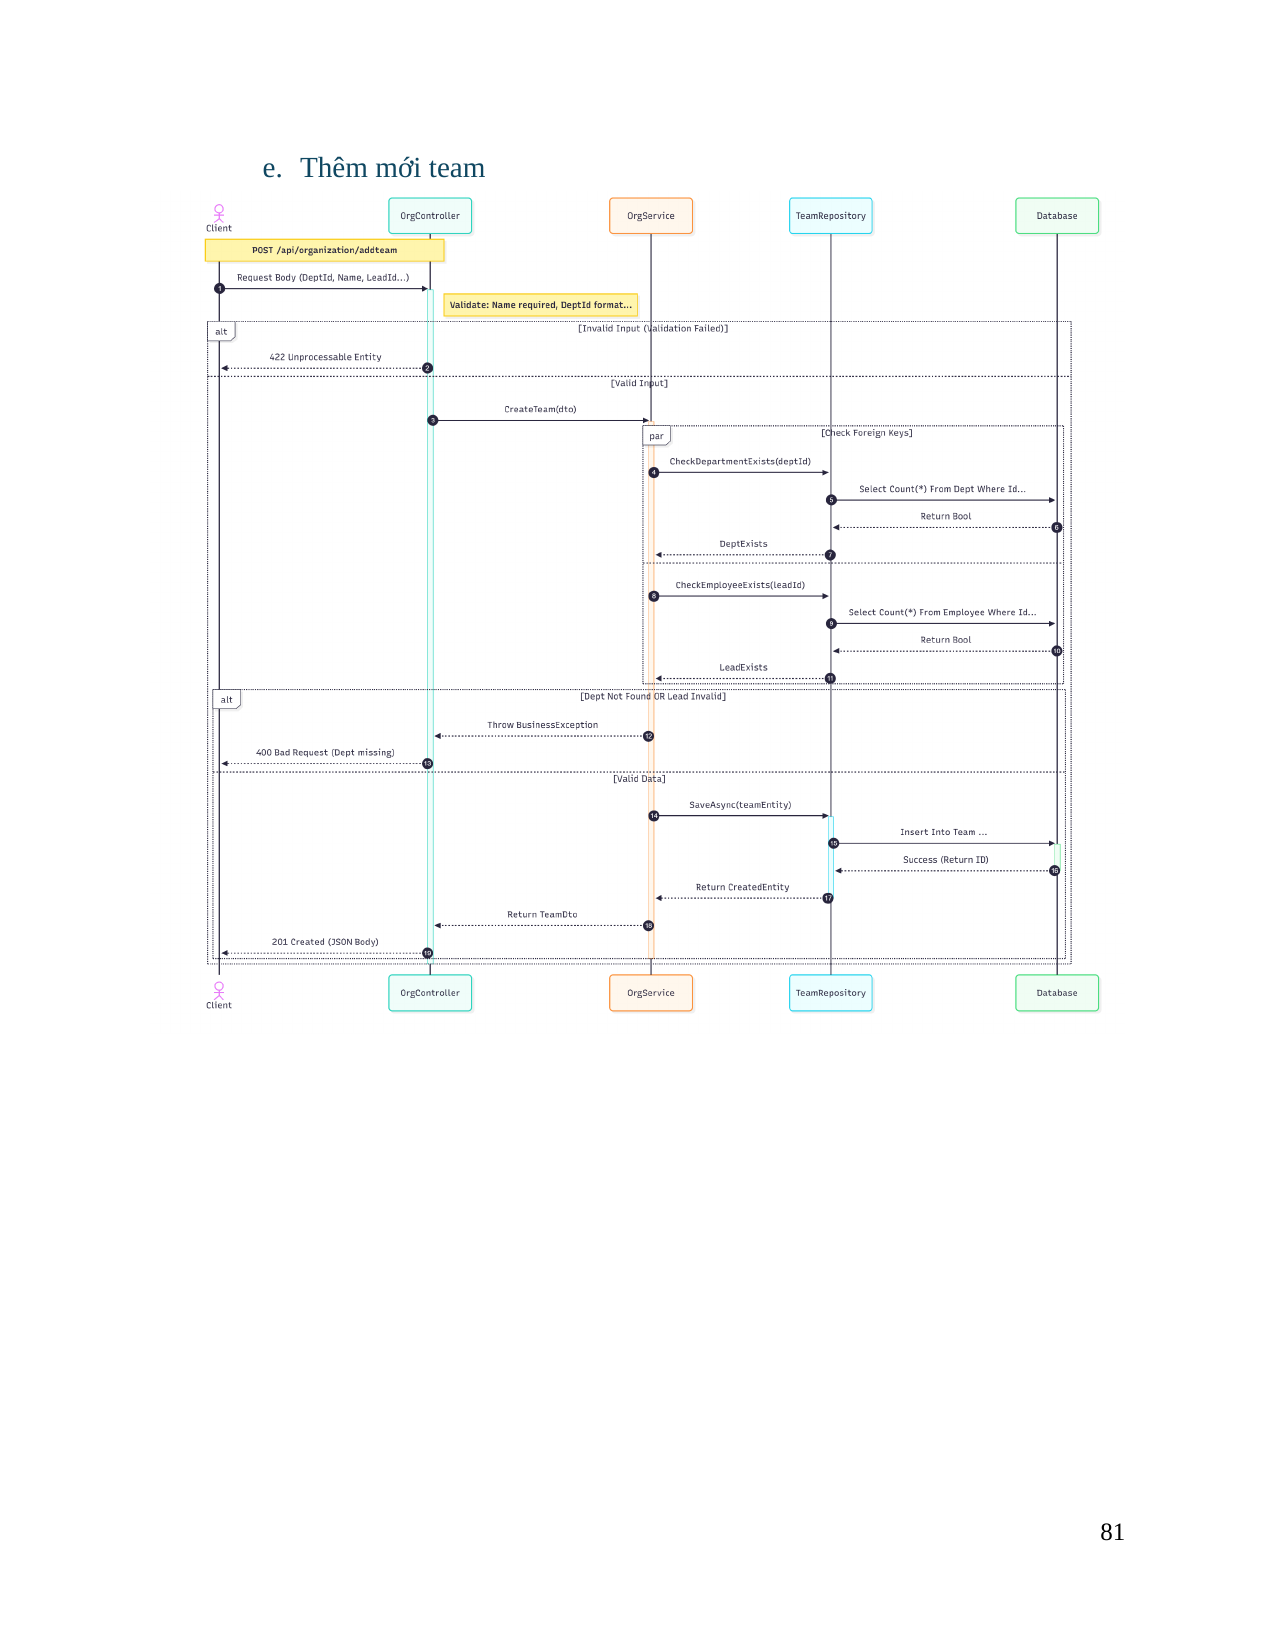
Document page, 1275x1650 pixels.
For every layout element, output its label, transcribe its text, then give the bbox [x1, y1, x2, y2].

subtitle Thêm mới team [262, 150, 1125, 183]
picture [150, 191, 1125, 1034]
